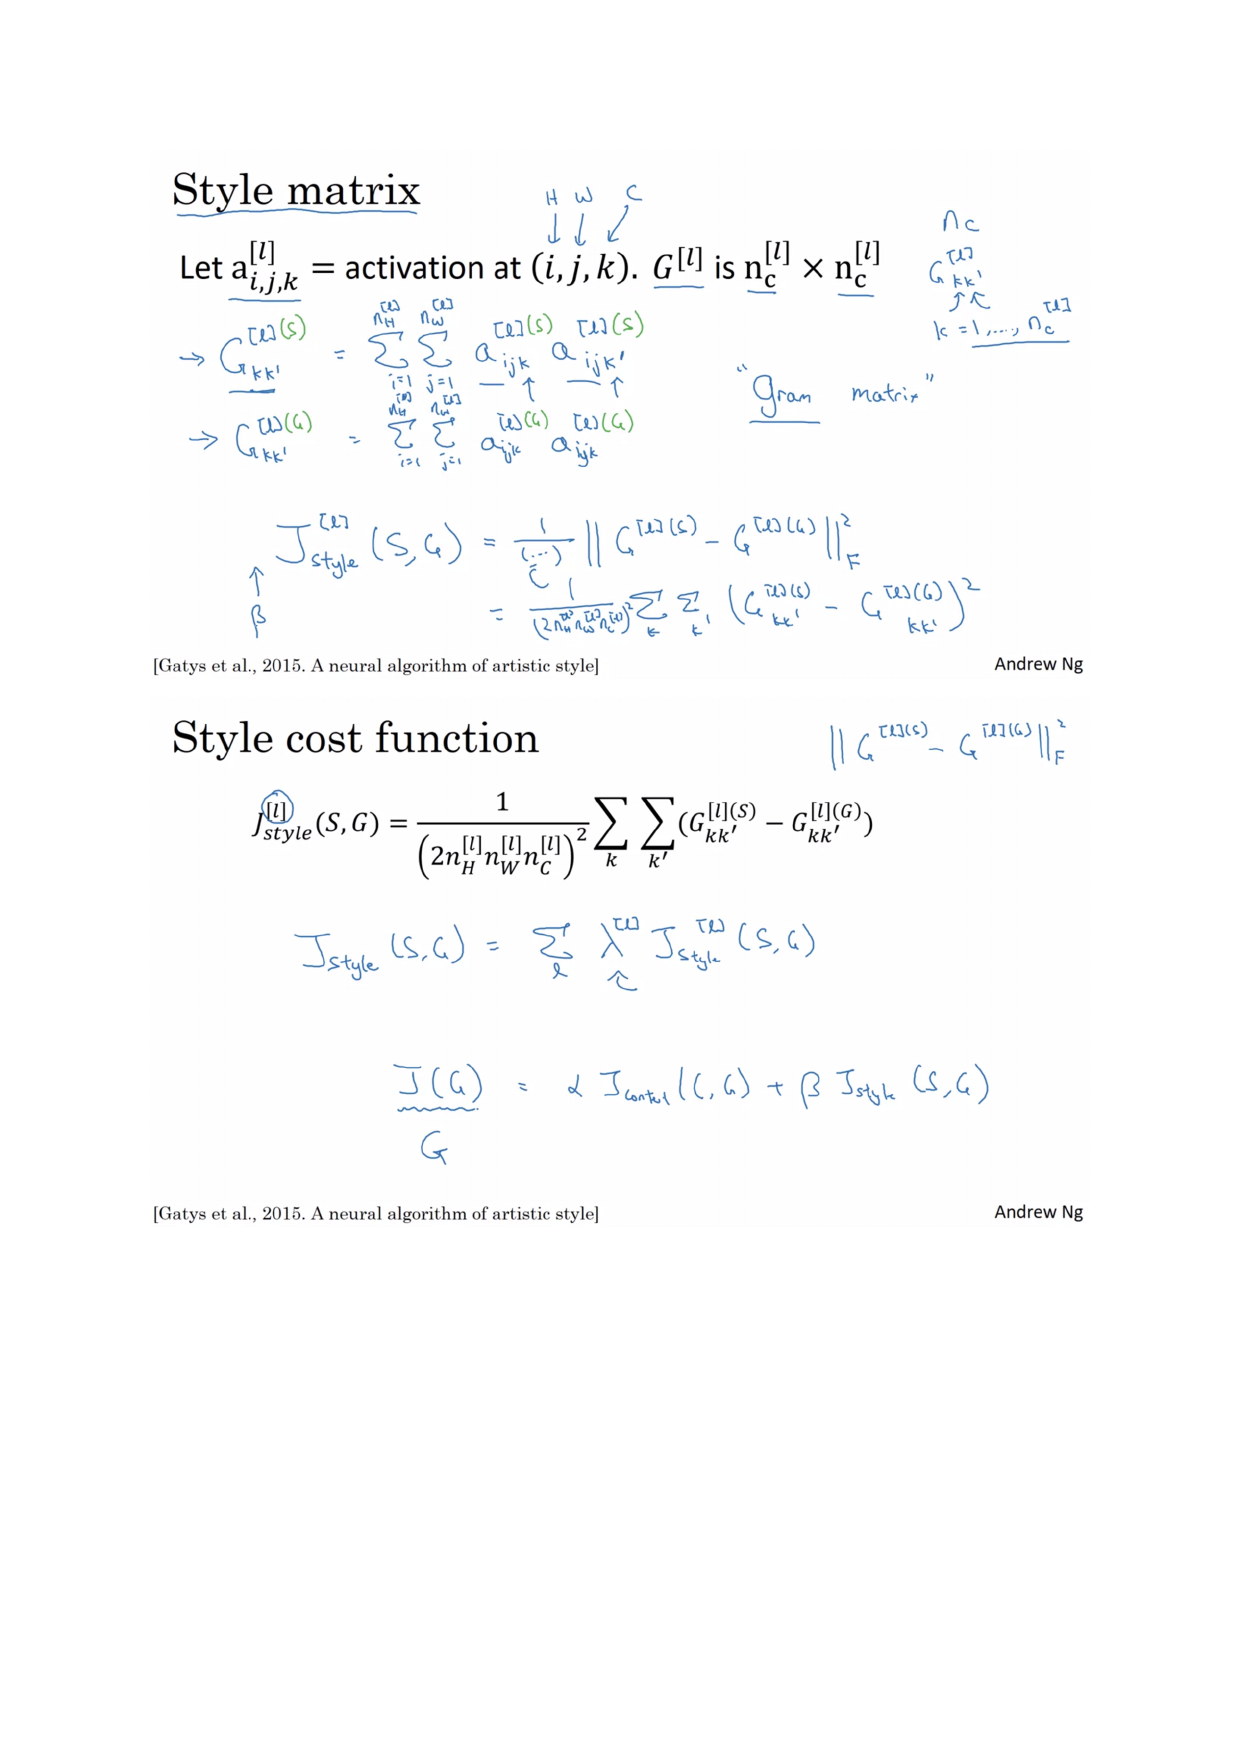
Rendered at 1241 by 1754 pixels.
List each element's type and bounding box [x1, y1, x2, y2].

picture [150, 697, 1091, 1227]
picture [150, 150, 1091, 679]
